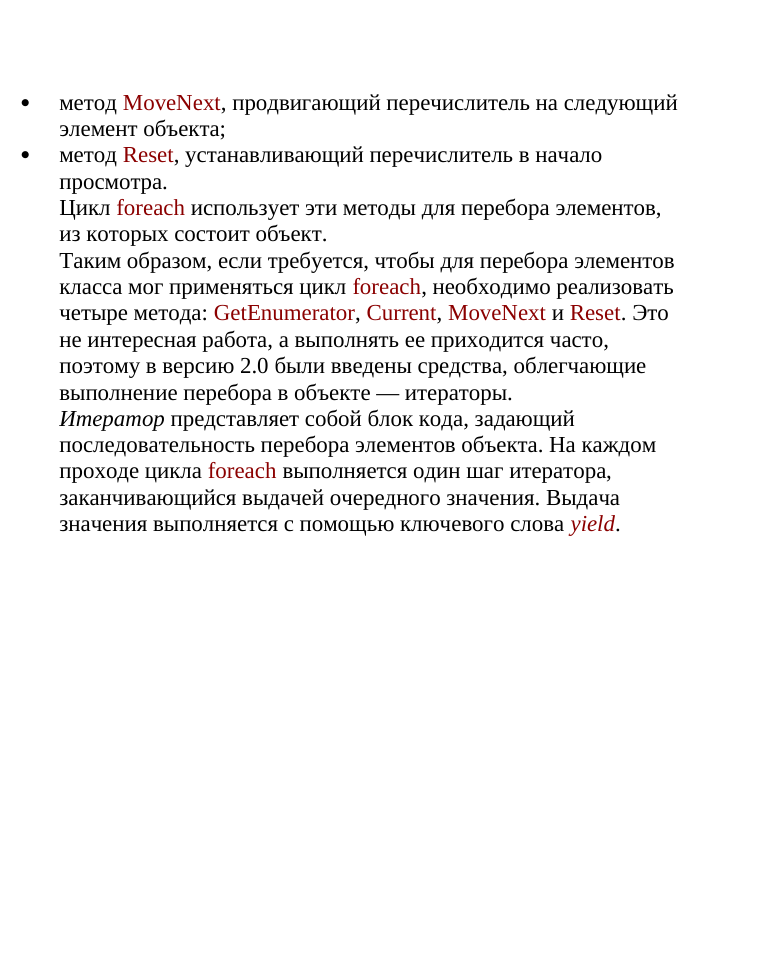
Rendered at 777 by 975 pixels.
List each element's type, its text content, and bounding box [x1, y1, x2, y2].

text Цикл foreach использует эти методы для перебора элементов, из которых состоит объект. [59, 194, 688, 247]
text Итератор представляет собой блок кода, задающий последовательность перебора элементов объекта. На каждом проходе цикла foreach выполняется один шаг итератора, заканчивающийся выдачей очередного значения. Выдача значения выполняется с помощью ключевого слова yield. [59, 405, 688, 537]
text Таким образом, если требуется, чтобы для перебора элементов класса мог применяться цикл foreach, необходимо реализовать четыре метода: GetEnumerator, Current, MoveNext и Reset. Это не интересная работа, а выполнять ее приходится часто, поэтому в версию 2.0 были введены средства, облегчающие выполнение перебора в объекте — итераторы. [59, 247, 688, 405]
list метод MoveNext, продвигающий перечислитель на следующий элемент объекта; [22, 89, 688, 141]
list метод Reset, устанавливающий перечислитель в начало просмотра. [22, 141, 688, 194]
